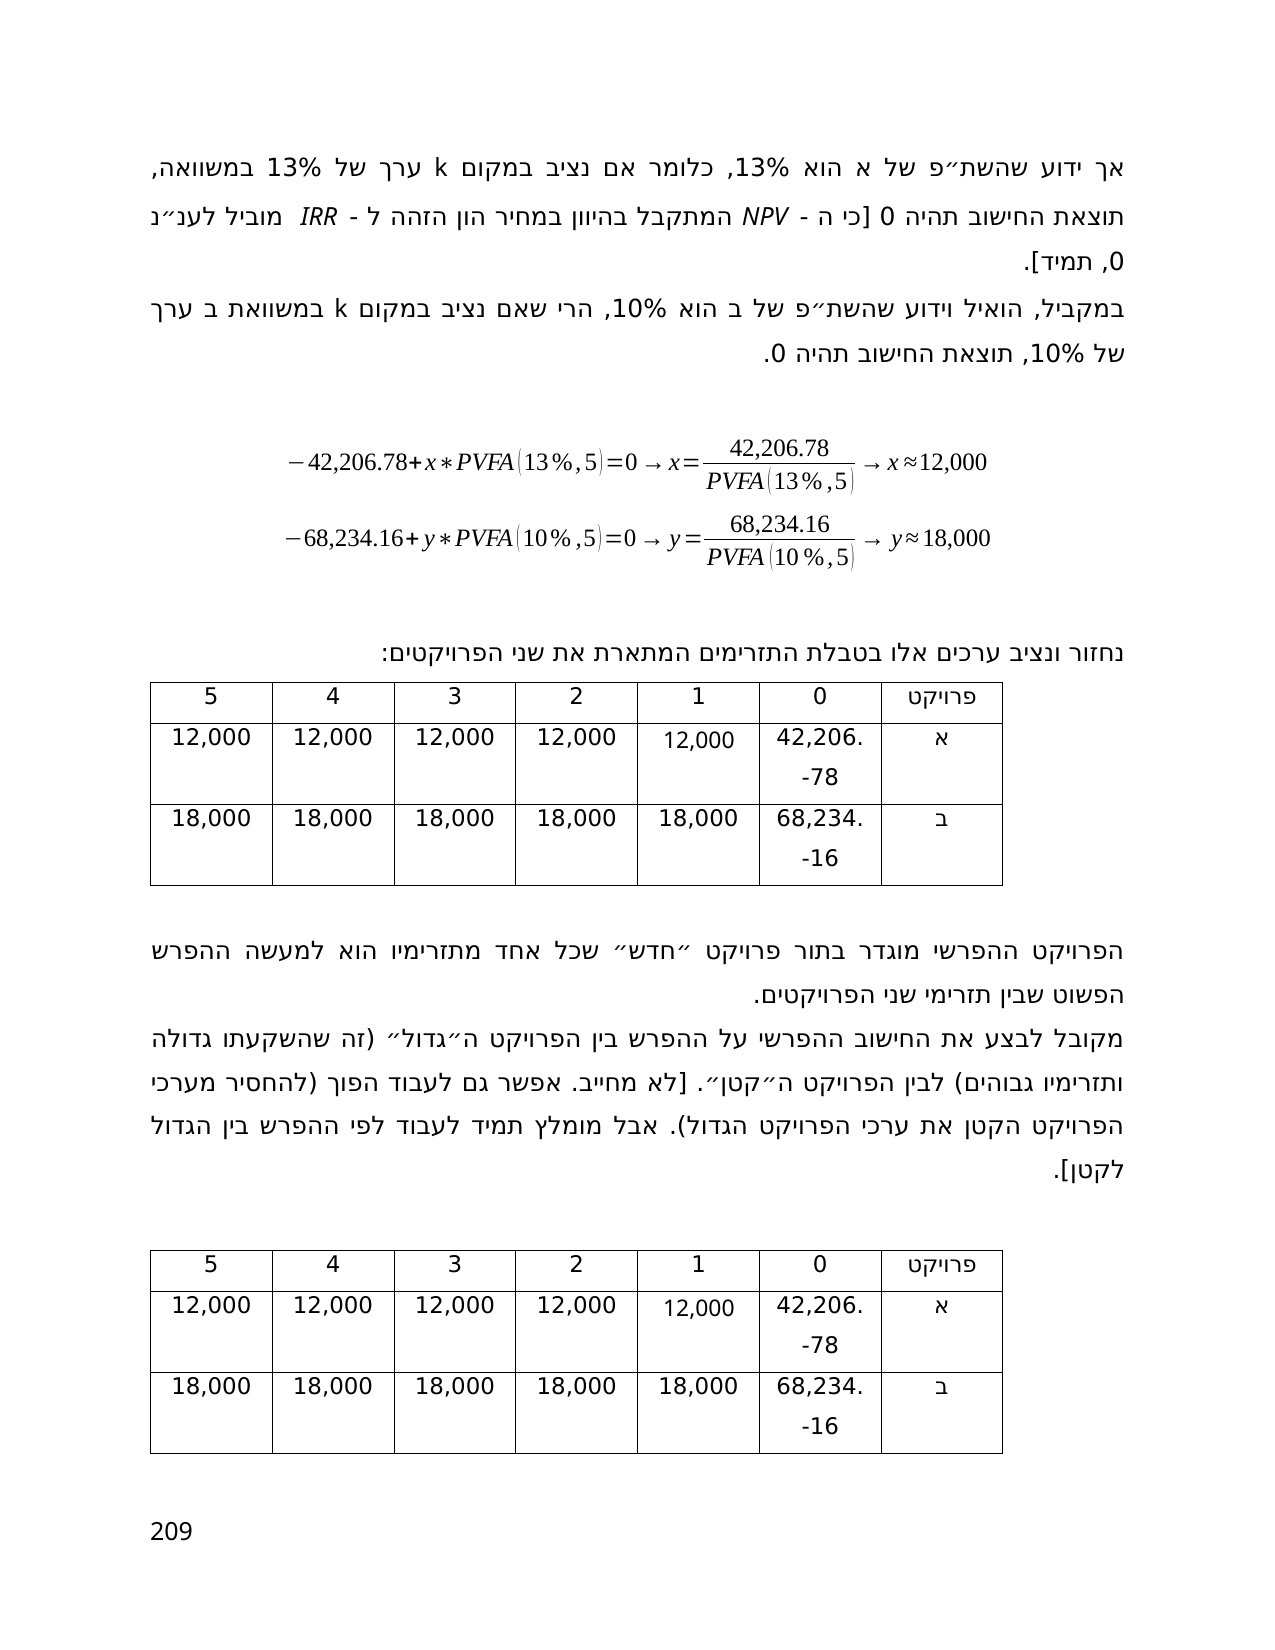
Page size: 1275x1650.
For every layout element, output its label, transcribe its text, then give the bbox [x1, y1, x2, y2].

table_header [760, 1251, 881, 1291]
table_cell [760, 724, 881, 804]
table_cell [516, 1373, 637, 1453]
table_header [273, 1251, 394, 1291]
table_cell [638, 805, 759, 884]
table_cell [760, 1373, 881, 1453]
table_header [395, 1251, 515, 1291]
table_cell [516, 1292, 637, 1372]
text הפרויקט ההפרשי מוגדר בתור פרויקט ״חדש״ שכל אחד מתזרימיו הוא למעשה ההפרש הפשוט שבין תזרימי שני הפרויקטים. [150, 937, 1125, 1009]
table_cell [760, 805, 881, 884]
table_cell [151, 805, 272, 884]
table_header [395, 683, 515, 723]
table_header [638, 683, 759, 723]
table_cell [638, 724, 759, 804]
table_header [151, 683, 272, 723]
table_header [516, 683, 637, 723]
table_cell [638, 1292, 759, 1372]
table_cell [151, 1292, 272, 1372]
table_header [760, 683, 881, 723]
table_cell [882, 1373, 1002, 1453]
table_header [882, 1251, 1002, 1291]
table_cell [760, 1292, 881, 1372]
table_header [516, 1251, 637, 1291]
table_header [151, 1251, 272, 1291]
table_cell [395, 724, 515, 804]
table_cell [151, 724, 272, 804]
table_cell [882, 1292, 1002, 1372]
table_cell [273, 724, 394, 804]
text נחזור ונציב ערכים אלו בטבלת התזרימים המתארת את שני הפרויקטים: [150, 638, 1125, 667]
text מקובל לבצע את החישוב ההפרשי על ההפרש בין הפרויקט ה״גדול״ (זה שהשקעתו גדולה ותזרימיו גבוהים) לבין הפרויקט ה״קטן״. [לא מחייב. אפשר גם לעבוד הפוך (להחסיר מערכי הפרויקט הקטן את ערכי הפרויקט הגדול). אבל מומלץ תמיד לעבוד לפי ההפרש בין הגדול לקטן]. [150, 1024, 1125, 1184]
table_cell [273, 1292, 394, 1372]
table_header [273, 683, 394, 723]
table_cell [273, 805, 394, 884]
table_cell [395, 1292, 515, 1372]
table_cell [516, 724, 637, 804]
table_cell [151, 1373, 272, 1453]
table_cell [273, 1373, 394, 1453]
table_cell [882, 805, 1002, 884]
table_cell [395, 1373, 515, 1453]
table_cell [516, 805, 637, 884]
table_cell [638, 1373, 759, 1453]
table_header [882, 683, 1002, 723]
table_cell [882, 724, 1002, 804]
text במקביל, הואיל וידוע שהשת״פ של ב הוא 10%, הרי שאם נציב במקום k במשוואת ב ערך של 10%, תוצאת החישוב תהיה 0. [150, 291, 1125, 369]
text אך ידוע שהשת״פ של א הוא 13%, כלומר אם נציב במקום k ערך של 13% במשוואה, תוצאת החישוב תהיה 0 [כי ה - NPV המתקבל בהיוון במחיר הון הזהה ל - IRR מוביל לענ״נ 0, תמיד]. [150, 150, 1125, 276]
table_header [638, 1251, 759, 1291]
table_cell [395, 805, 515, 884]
